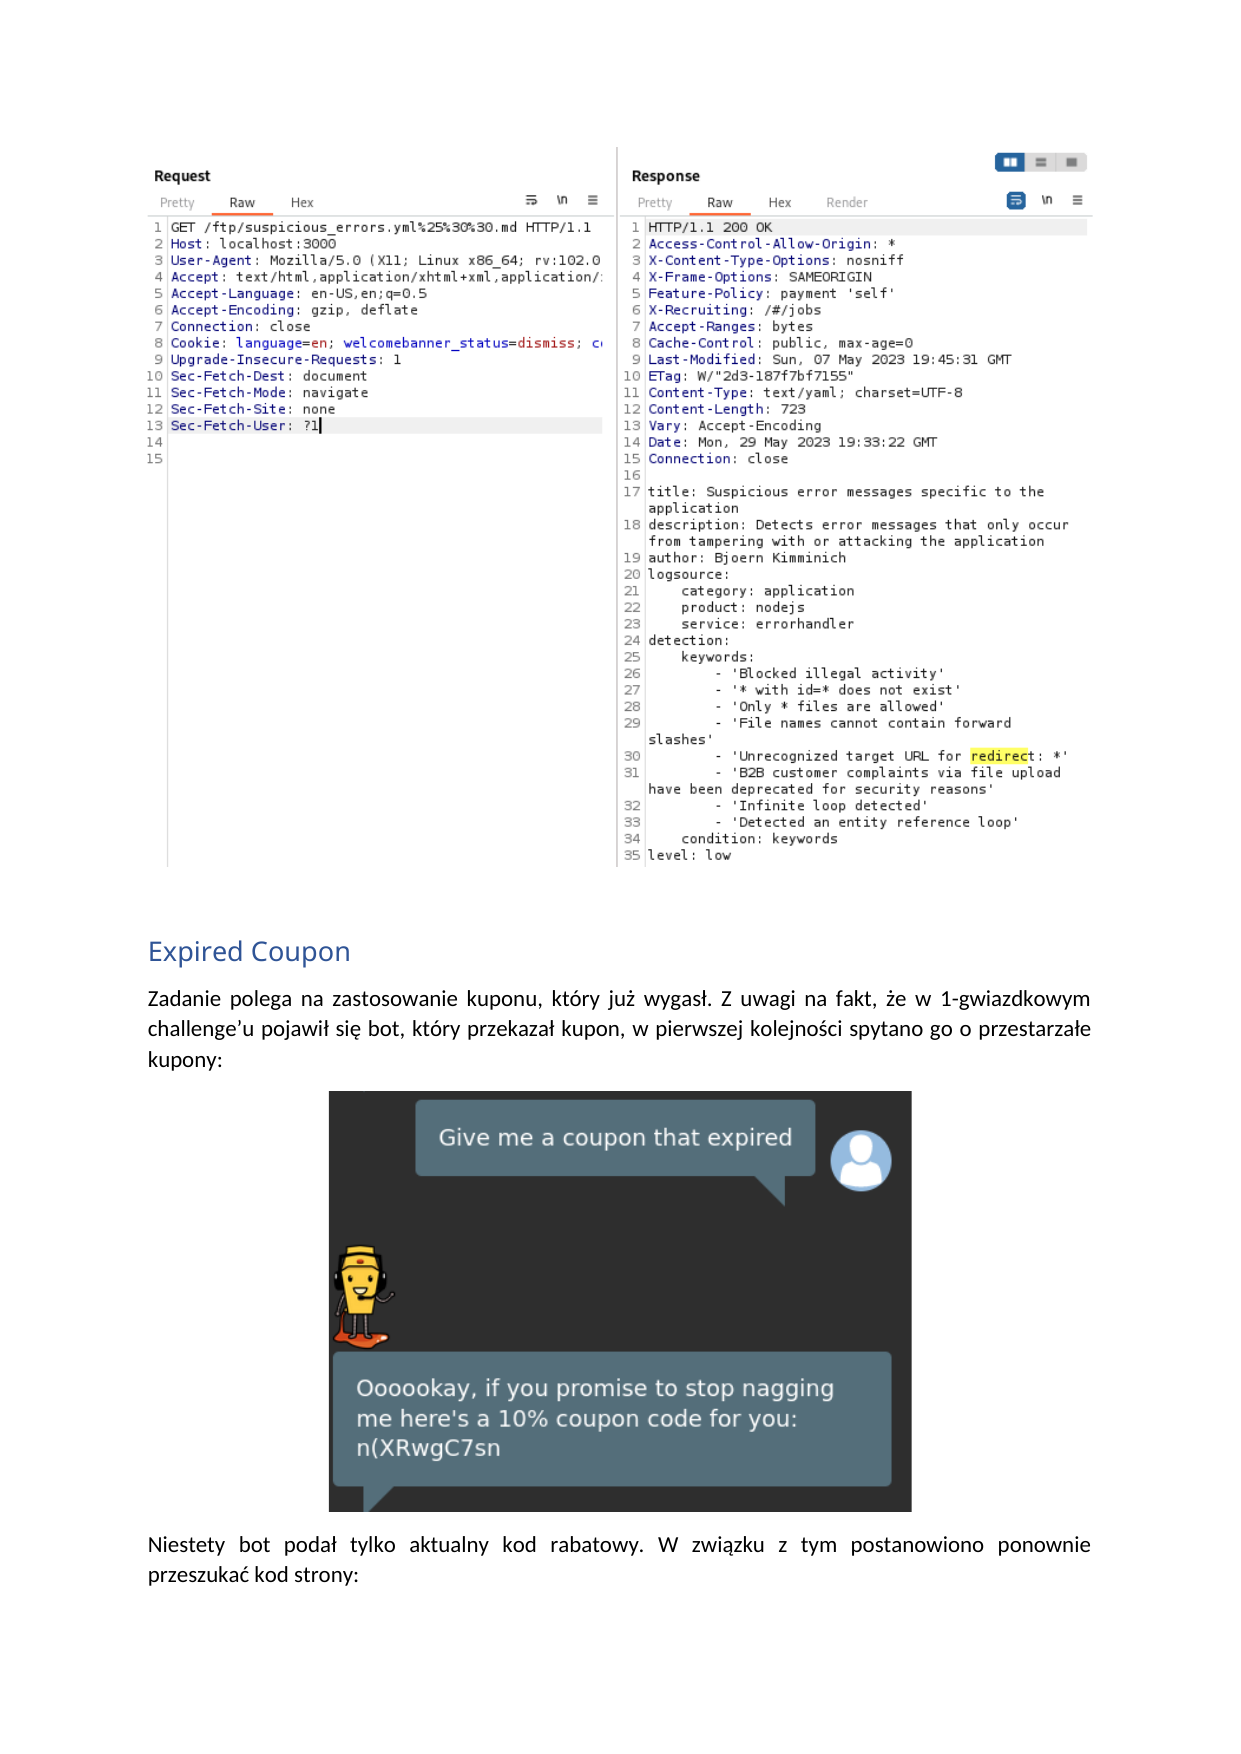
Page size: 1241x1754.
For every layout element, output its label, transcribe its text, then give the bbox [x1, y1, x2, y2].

text Niestety bot podał tylko aktualny kod rabatowy. W związku z tym postanowiono ponownie przeszukać kod strony: [148, 1530, 1093, 1588]
picture [147, 147, 1093, 867]
text Zadanie polega na zastosowanie kuponu, który już wygasł. Z uwagi na fakt, że w 1-gwiazdkowym challenge’u pojawił się bot, który przekazał kupon, w pierwszej kolejności spytano go o przestarzałe kupony: [148, 984, 1093, 1073]
picture [328, 1091, 912, 1512]
subtitle Expired Coupon [148, 932, 1093, 969]
